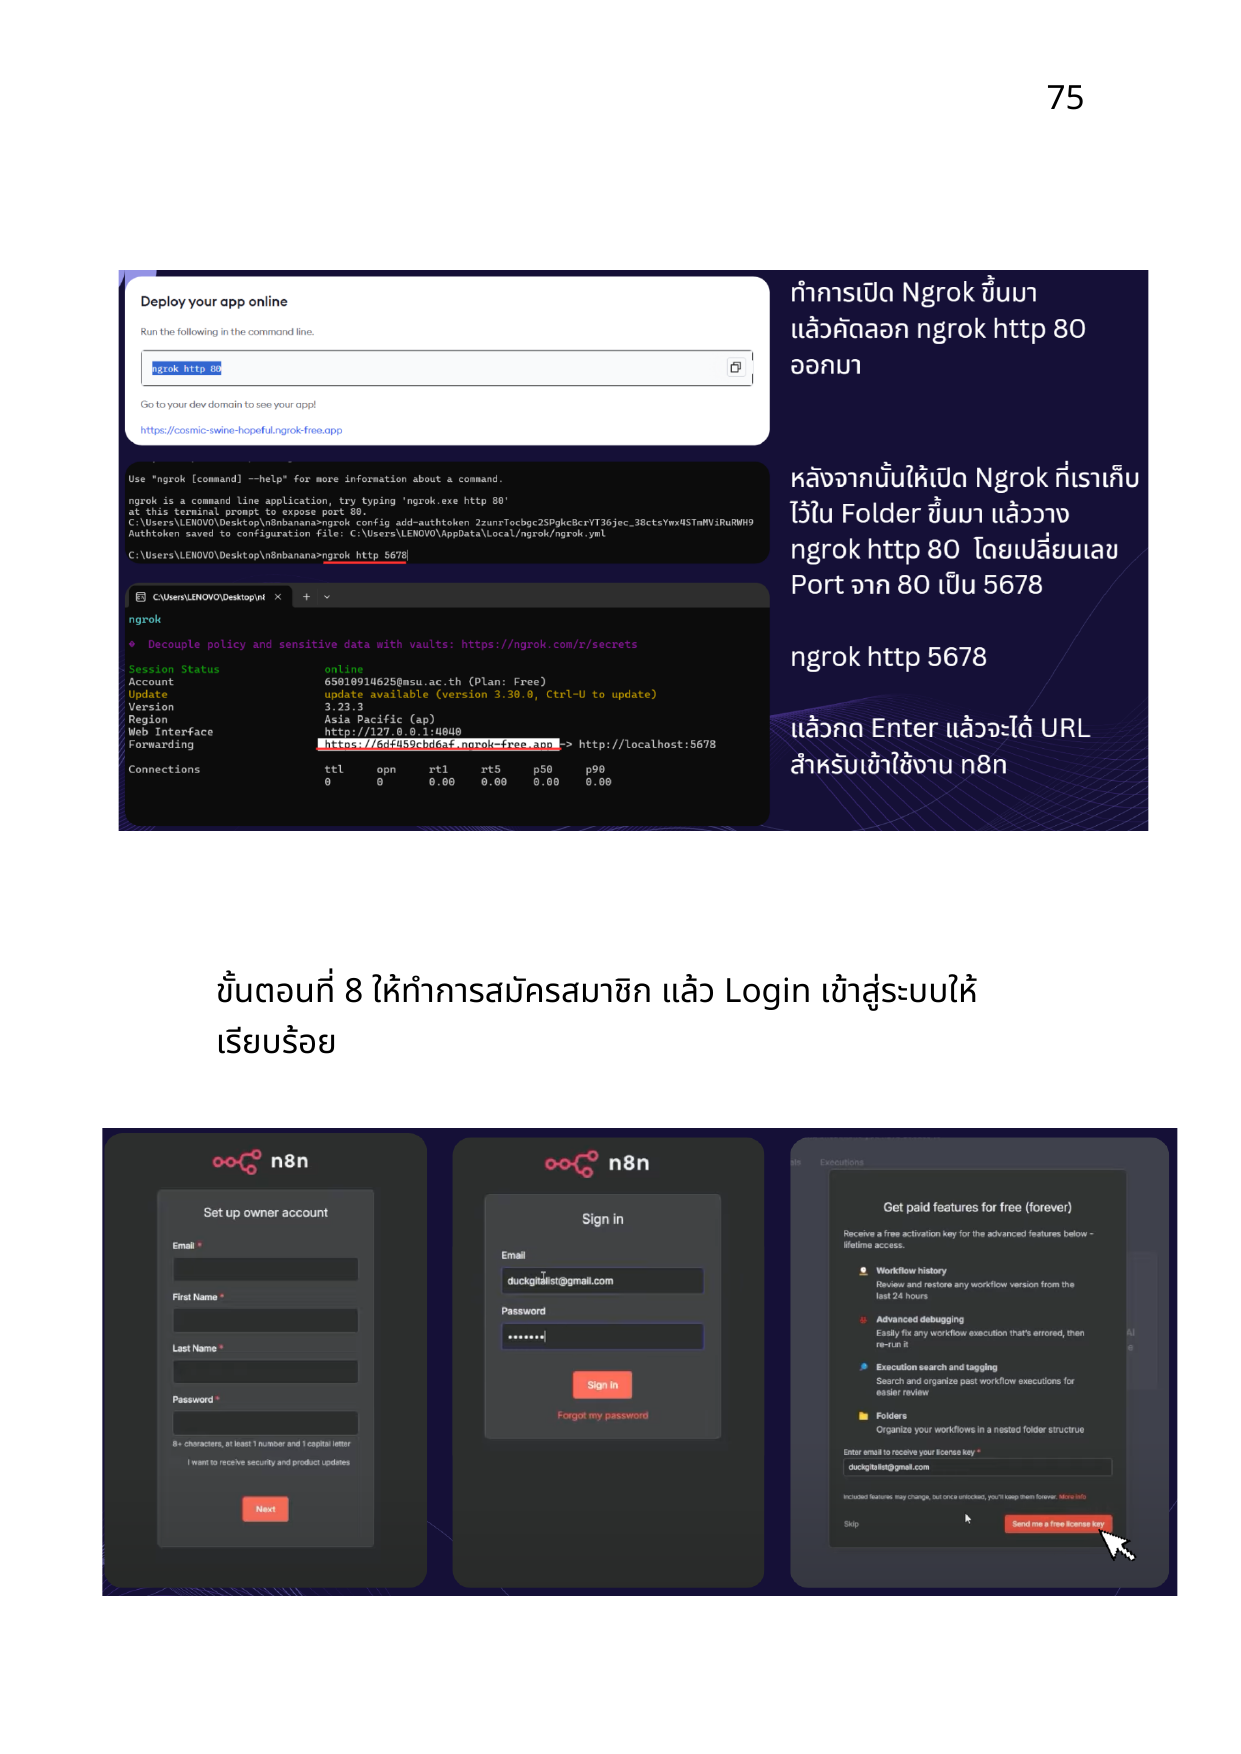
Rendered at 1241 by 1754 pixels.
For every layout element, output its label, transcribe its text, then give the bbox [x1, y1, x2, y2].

picture [102, 1128, 1178, 1596]
text ขั้นตอนที่ 8 ให้ทำการสมัครสมาชิก แล้ว Login เข้าสู่ระบบให้เรียบร้อย [216, 967, 1090, 1068]
picture [118, 270, 1149, 831]
